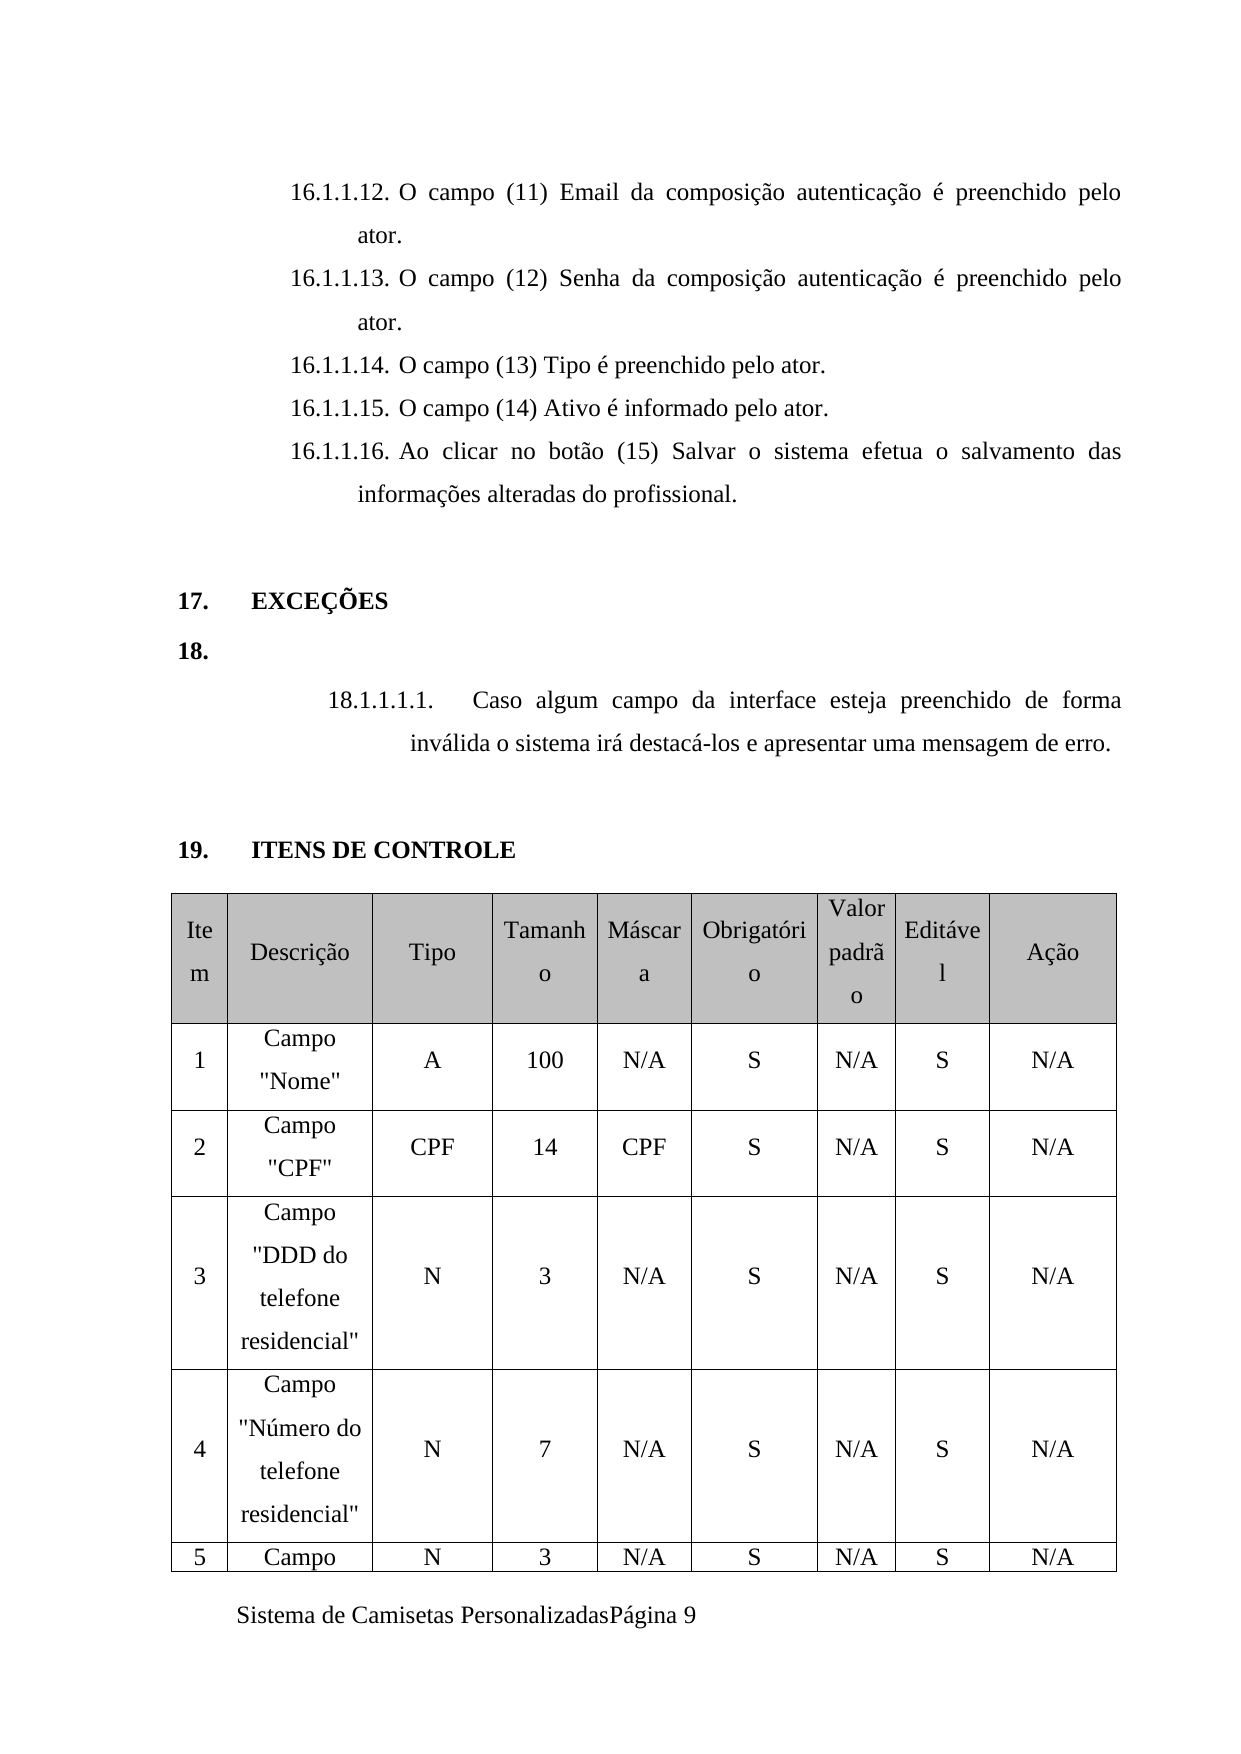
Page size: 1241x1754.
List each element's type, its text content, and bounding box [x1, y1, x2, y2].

table_cell S [692, 1197, 817, 1369]
table_cell 3 [493, 1543, 597, 1571]
table_cell S [896, 1543, 989, 1571]
table_cell A [373, 1024, 492, 1109]
table_cell N/A [990, 1197, 1116, 1369]
table_cell 4 [172, 1370, 227, 1542]
table_cell N [373, 1370, 492, 1542]
table_cell S [692, 1370, 817, 1542]
table_cell S [896, 1111, 989, 1196]
table_cell 1 [172, 1024, 227, 1109]
table_header Ação [990, 894, 1116, 1023]
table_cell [228, 1543, 372, 1571]
table_header Item [172, 894, 227, 1023]
table_cell N/A [598, 1543, 691, 1571]
table_cell Campo "Nome" [228, 1024, 372, 1109]
table_cell N [373, 1543, 492, 1571]
text ITENS DE CONTROLE [177, 836, 1122, 864]
table_cell N/A [990, 1543, 1116, 1571]
table_header Valor padrão [818, 894, 895, 1023]
table_cell Campo "CPF" [228, 1111, 372, 1196]
table_cell N/A [818, 1111, 895, 1196]
table_cell N [373, 1197, 492, 1369]
list O campo (14) Ativo é informado pelo ator. [290, 393, 1122, 422]
table_cell 100 [493, 1024, 597, 1109]
table_cell N/A [990, 1370, 1116, 1542]
table_cell 2 [172, 1111, 227, 1196]
table_cell N/A [818, 1024, 895, 1109]
list O campo (13) Tipo é preenchido pelo ator. [290, 350, 1122, 378]
table_cell Campo "DDD do telefone residencial" [228, 1197, 372, 1369]
table_cell N/A [990, 1111, 1116, 1196]
table_header Descrição [228, 894, 372, 1023]
table_header Tipo [373, 894, 492, 1023]
table_cell 7 [493, 1370, 597, 1542]
table_header Tamanho [493, 894, 597, 1023]
table_cell Campo "Número do telefone residencial" [228, 1370, 372, 1542]
table_header Máscara [598, 894, 691, 1023]
table_cell S [692, 1543, 817, 1571]
list Caso algum campo da interface esteja preenchido de forma inválida o sistema irá destacá-los e apresentar uma mensagem de erro. [327, 685, 1122, 757]
table_cell S [896, 1197, 989, 1369]
table_cell N/A [990, 1024, 1116, 1109]
table_cell S [896, 1024, 989, 1109]
table_header Obrigatório [692, 894, 817, 1023]
list O campo (11) Email da composição autenticação é preenchido pelo ator. [290, 177, 1122, 249]
table_cell N/A [598, 1197, 691, 1369]
table_cell S [896, 1370, 989, 1542]
table_cell 3 [493, 1197, 597, 1369]
table_cell N/A [598, 1370, 691, 1542]
table_cell 14 [493, 1111, 597, 1196]
table_cell CPF [598, 1111, 691, 1196]
table_cell CPF [373, 1111, 492, 1196]
table_cell 3 [172, 1197, 227, 1369]
table_cell S [692, 1111, 817, 1196]
text EXCEÇÕES [177, 586, 1122, 615]
table_cell N/A [818, 1197, 895, 1369]
table_header Editável [896, 894, 989, 1023]
table_cell N/A [818, 1543, 895, 1571]
table_cell N/A [598, 1024, 691, 1109]
table_cell N/A [818, 1370, 895, 1542]
table_cell S [692, 1024, 817, 1109]
table_cell 5 [172, 1543, 227, 1571]
list Ao clicar no botão (15) Salvar o sistema efetua o salvamento das informações alteradas do profissional. [290, 436, 1122, 508]
list O campo (12) Senha da composição autenticação é preenchido pelo ator. [290, 263, 1122, 335]
